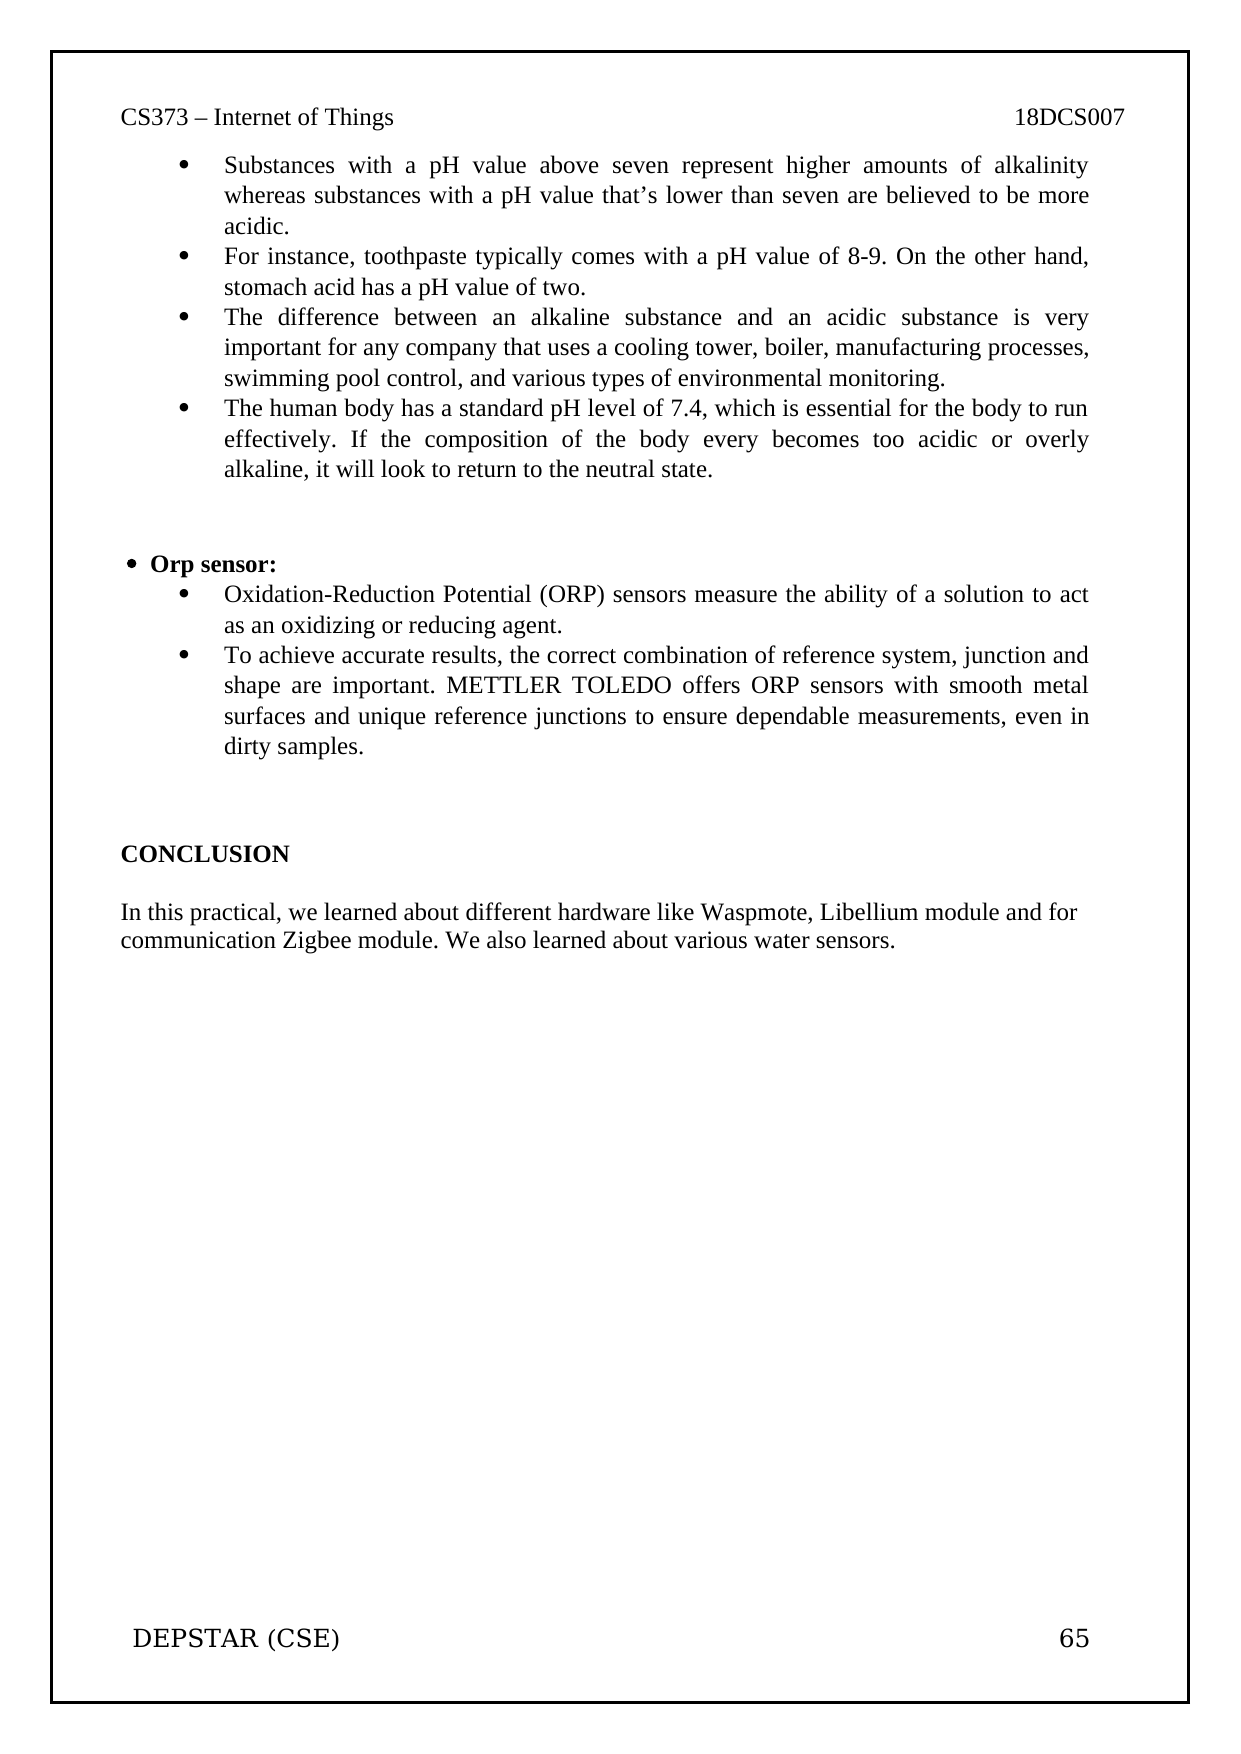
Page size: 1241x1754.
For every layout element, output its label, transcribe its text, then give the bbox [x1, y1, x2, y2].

list The difference between an alkaline substance and an acidic substance is very important for any company that uses a cooling tower, boiler, manufacturing processes, swimming pool control, and various types of environmental monitoring. [179, 302, 1090, 392]
text CONCLUSION [120, 839, 1090, 868]
list For instance, toothpaste typically comes with a pH value of 8-9. On the other hand, stomach acid has a pH value of two. [179, 241, 1090, 300]
list To achieve accurate results, the correct combination of reference system, junction and shape are important. METTLER TOLEDO offers ORP sensors with smooth metal surfaces and unique reference junctions to ensure dependable measurements, even in dirty samples. [179, 640, 1090, 760]
list The human body has a standard pH level of 7.4, which is essential for the body to run effectively. If the composition of the body every becomes too acidic or overly alkaline, it will look to return to the neutral state. [179, 393, 1090, 483]
list Substances with a pH value above seven represent higher amounts of alkalinity whereas substances with a pH value that’s lower than seven are believed to be more acidic. [179, 150, 1090, 239]
list Orp sensor: [127, 549, 1090, 578]
list Oxidation-Reduction Potential (ORP) sensors measure the ability of a solution to act as an oxidizing or reducing agent. [179, 579, 1090, 638]
text In this practical, we learned about different hardware like Waspmote, Libellium module and for communication Zigbee module. We also learned about various water sensors. [120, 897, 1090, 954]
